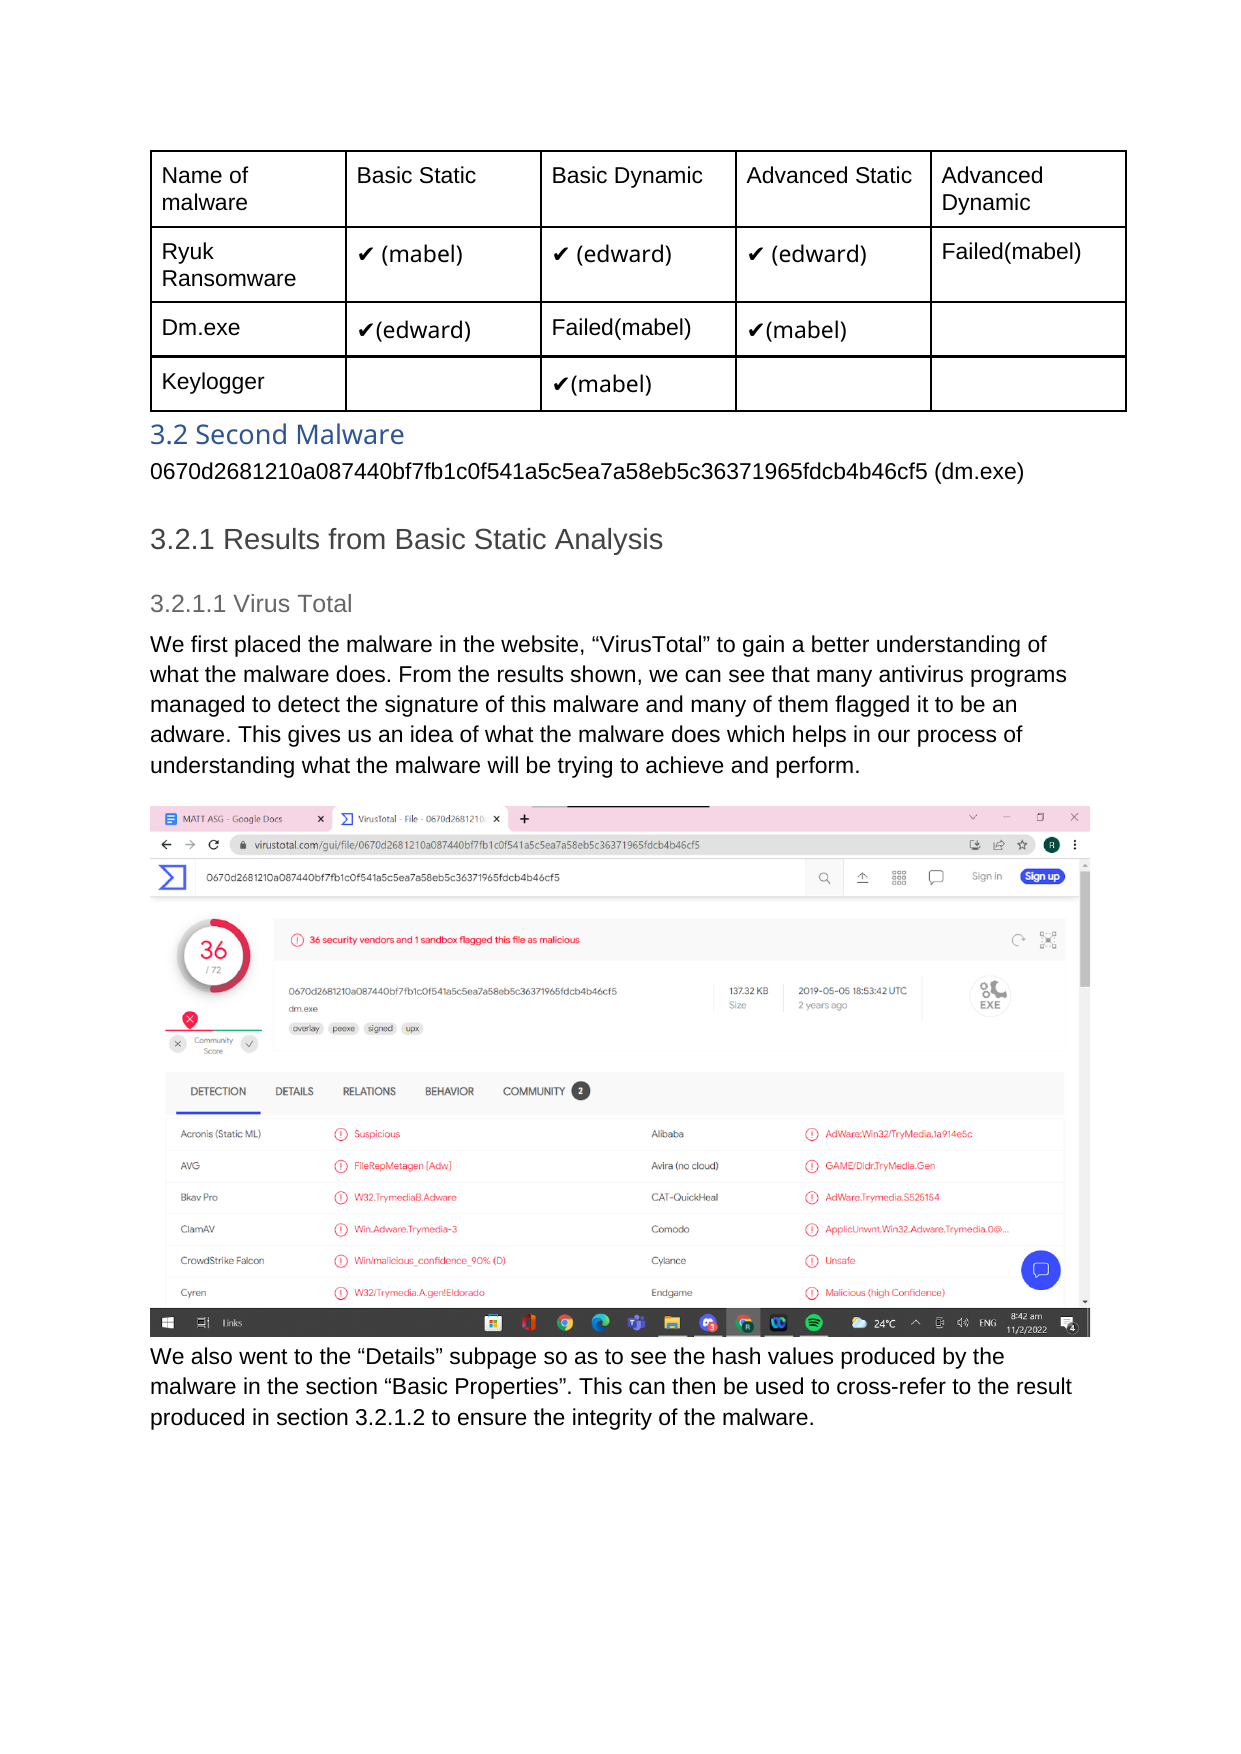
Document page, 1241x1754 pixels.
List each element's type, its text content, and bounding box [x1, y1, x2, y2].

subtitle 3.2.1.1 Virus Total [150, 589, 1090, 618]
picture [150, 806, 1091, 1337]
table_cell [932, 303, 1125, 355]
table_header Advanced Static [737, 152, 930, 226]
table_cell Ryuk Ransomware [152, 228, 345, 301]
text We also went to the “Details” subpage so as to see the hash values produced by the malware in the section “Basic Properties”. This can then be used to cross-refer to the result produced in section 3.2.1.2 to ensure the integrity of the malware. [150, 1343, 1090, 1430]
table_header Advanced Dynamic [932, 152, 1125, 226]
table_cell Dm.exe [152, 303, 345, 355]
table_header Name of malware [152, 152, 345, 226]
table_cell ✔(mabel) [737, 303, 930, 355]
table_header Basic Dynamic [542, 152, 735, 226]
table_cell Failed(mabel) [542, 303, 735, 355]
table_cell ✔ (edward) [737, 228, 930, 301]
table_cell [932, 358, 1125, 409]
table_cell ✔ (edward) [542, 228, 735, 301]
table_header Basic Static [347, 152, 540, 226]
table_cell ✔(edward) [347, 303, 540, 355]
table_cell Failed(mabel) [932, 228, 1125, 301]
text We first placed the malware in the website, “VirusTotal” to gain a better understanding of what the malware does. From the results shown, we can see that many antivirus programs managed to detect the signature of this malware and many of them flagged it to be an adware. This gives us an idea of what the malware does which helps in our process of understanding what the malware will be trying to achieve and perform. [150, 631, 1090, 778]
text 0670d2681210a087440bf7fb1c0f541a5c5ea7a58eb5c36371965fdcb4b46cf5 (dm.exe) [150, 458, 1090, 484]
table_cell ✔ (mabel) [347, 228, 540, 301]
subtitle 3.2.1 Results from Basic Static Analysis [150, 522, 1090, 555]
table_cell [737, 358, 930, 409]
table_cell ✔(mabel) [542, 358, 735, 409]
subtitle 3.2 Second Malware [150, 416, 1090, 453]
table_cell Keylogger [152, 358, 345, 409]
table_cell [347, 358, 540, 409]
